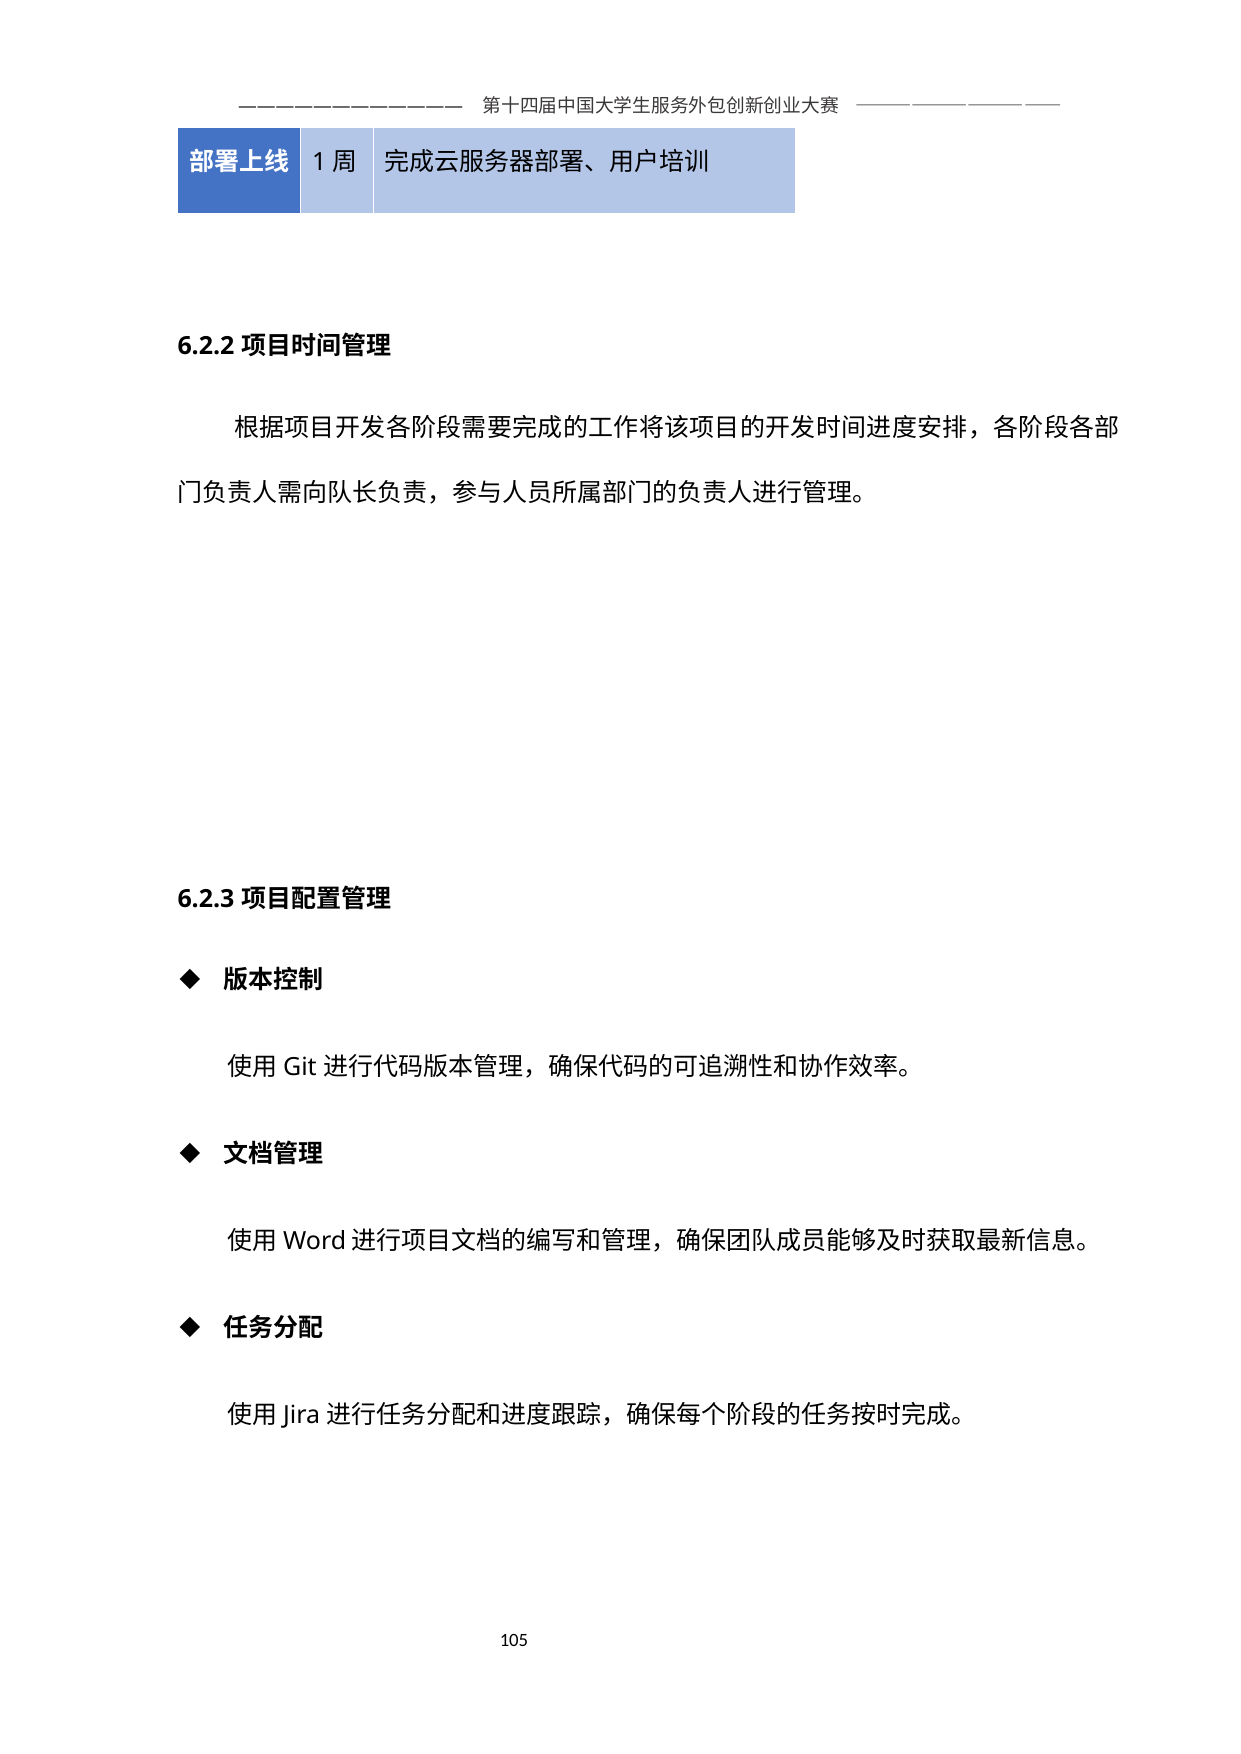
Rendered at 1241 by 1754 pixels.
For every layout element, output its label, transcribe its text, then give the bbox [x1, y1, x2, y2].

subtitle 6.2.3 项目配置管理 [177, 864, 1122, 929]
text 使用 Jira 进行任务分配和进度跟踪，确保每个阶段的任务按时完成。 [177, 1381, 1122, 1446]
list 文档管理 [177, 1119, 1122, 1184]
text 根据项目开发各阶段需要完成的工作将该项目的开发时间进度安排，各阶段各部门负责人需向队长负责，参与人员所属部门的负责人进行管理。 [177, 393, 1122, 523]
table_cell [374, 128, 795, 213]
text 使用 Git 进行代码版本管理，确保代码的可追溯性和协作效率。 [177, 1032, 1122, 1097]
list 版本控制 [177, 945, 1122, 1010]
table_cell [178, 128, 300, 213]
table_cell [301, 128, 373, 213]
list 任务分配 [177, 1293, 1122, 1358]
subtitle 6.2.2 项目时间管理 [177, 311, 1122, 376]
text 使用 Word进行项目文档的编写和管理，确保团队成员能够及时获取最新信息。 [177, 1206, 1122, 1271]
